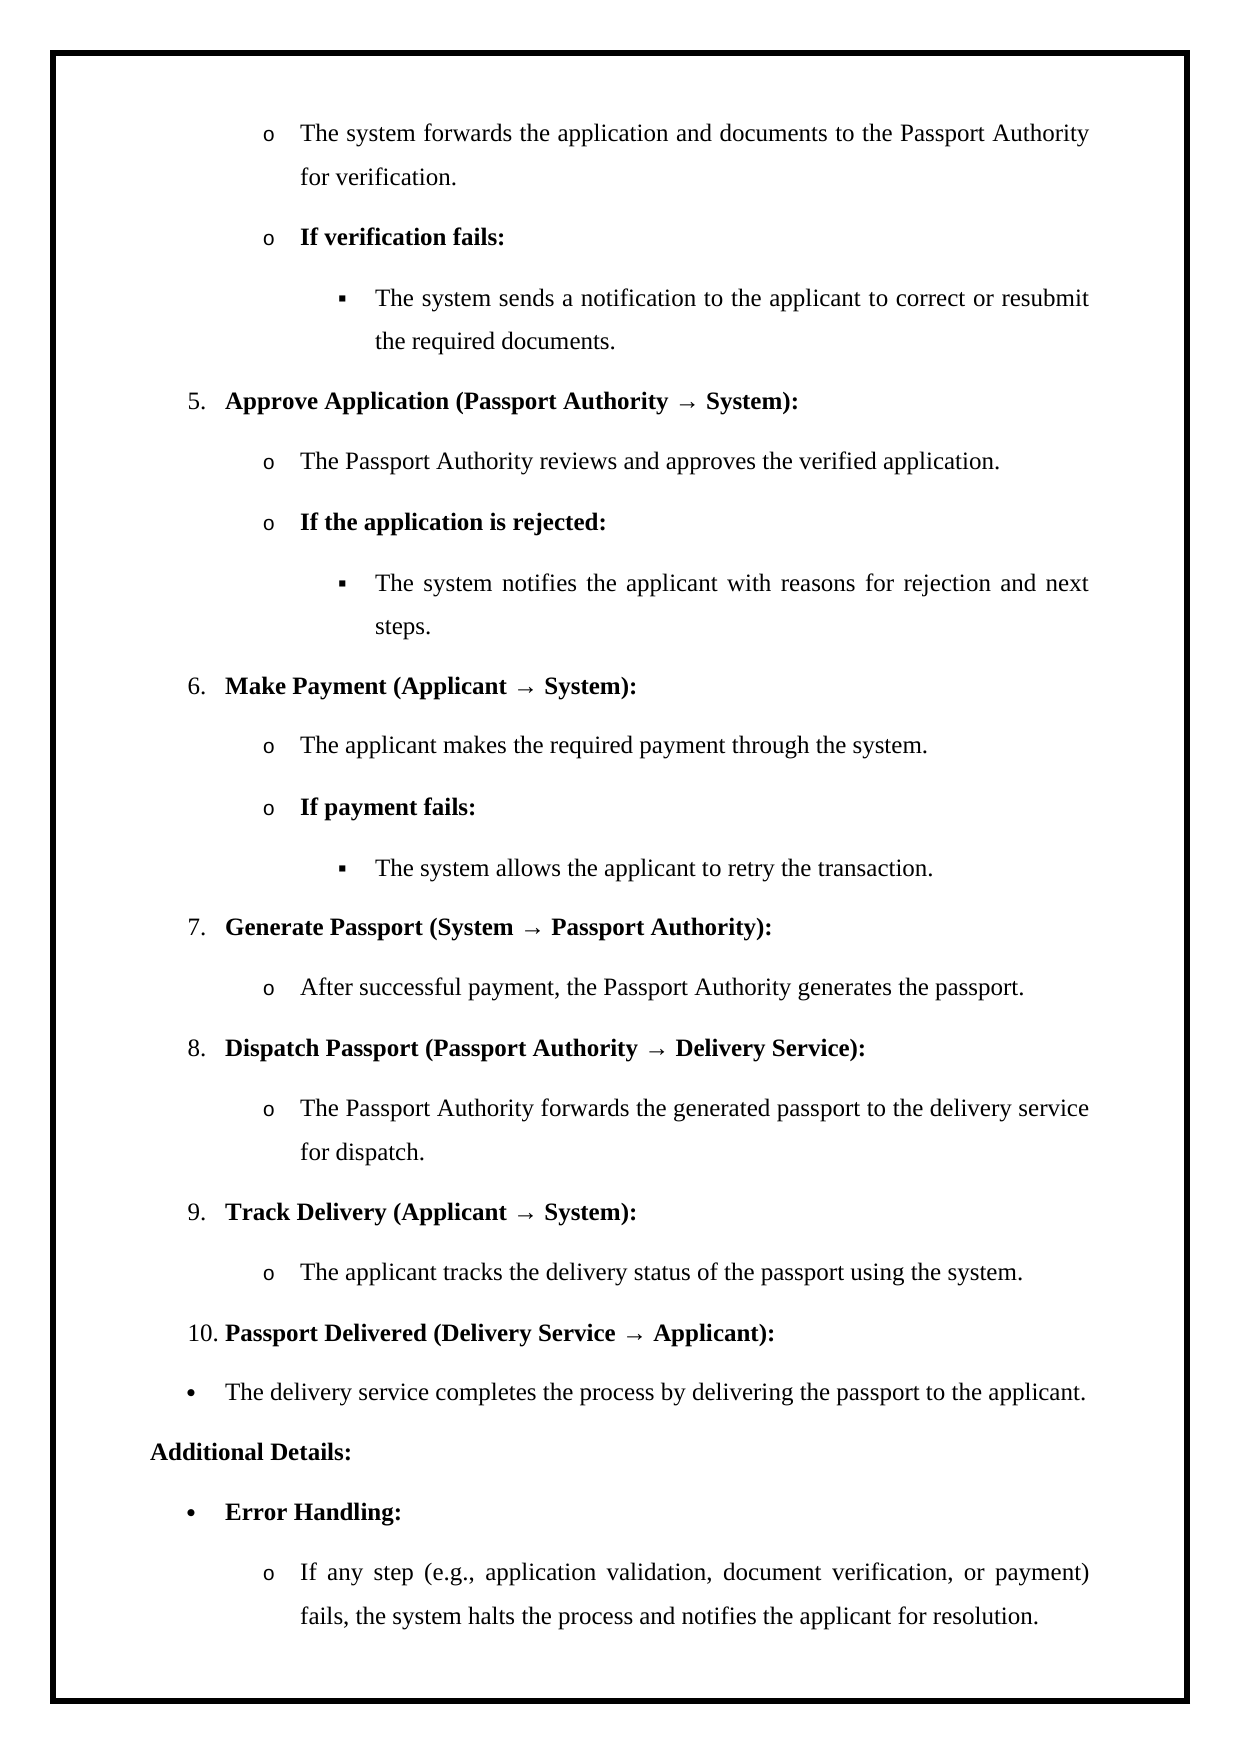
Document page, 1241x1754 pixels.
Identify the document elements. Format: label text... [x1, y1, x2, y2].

list If any step (e.g., application validation, document verification, or payment) fails, the system halts the process and notifies the applicant for resolution. [262, 1557, 1090, 1629]
list Track Delivery (Applicant → System): [187, 1197, 1090, 1226]
list Generate Passport (System → Passport Authority): [187, 912, 1090, 941]
list The applicant makes the required payment through the system. [262, 731, 1090, 760]
text Additional Details: [150, 1437, 1090, 1466]
list The Passport Authority reviews and approves the verified application. [262, 446, 1090, 475]
list Make Payment (Applicant → System): [187, 671, 1090, 699]
list If the application is rejected: [262, 507, 1090, 536]
list Approve Application (Passport Authority → System): [187, 386, 1090, 415]
list The system notifies the applicant with reasons for rejection and next steps. [337, 568, 1090, 640]
list The system forwards the application and documents to the Passport Authority for verification. [262, 118, 1090, 191]
list The delivery service completes the process by delivering the passport to the applicant. [187, 1377, 1090, 1406]
list The applicant tracks the delivery status of the passport using the system. [262, 1257, 1090, 1286]
list The Passport Authority forwards the generated passport to the delivery service for dispatch. [262, 1093, 1090, 1166]
list The system sends a notification to the applicant to correct or resubmit the required documents. [337, 283, 1090, 355]
list Error Handling: [187, 1497, 1090, 1526]
list After successful payment, the Passport Authority generates the passport. [262, 972, 1090, 1002]
list If verification fails: [262, 222, 1090, 252]
list If payment fails: [262, 792, 1090, 821]
list The system allows the applicant to retry the transaction. [337, 853, 1090, 881]
list Passport Delivered (Delivery Service → Applicant): [187, 1318, 1090, 1346]
list Dispatch Passport (Passport Authority → Delivery Service): [187, 1033, 1090, 1062]
